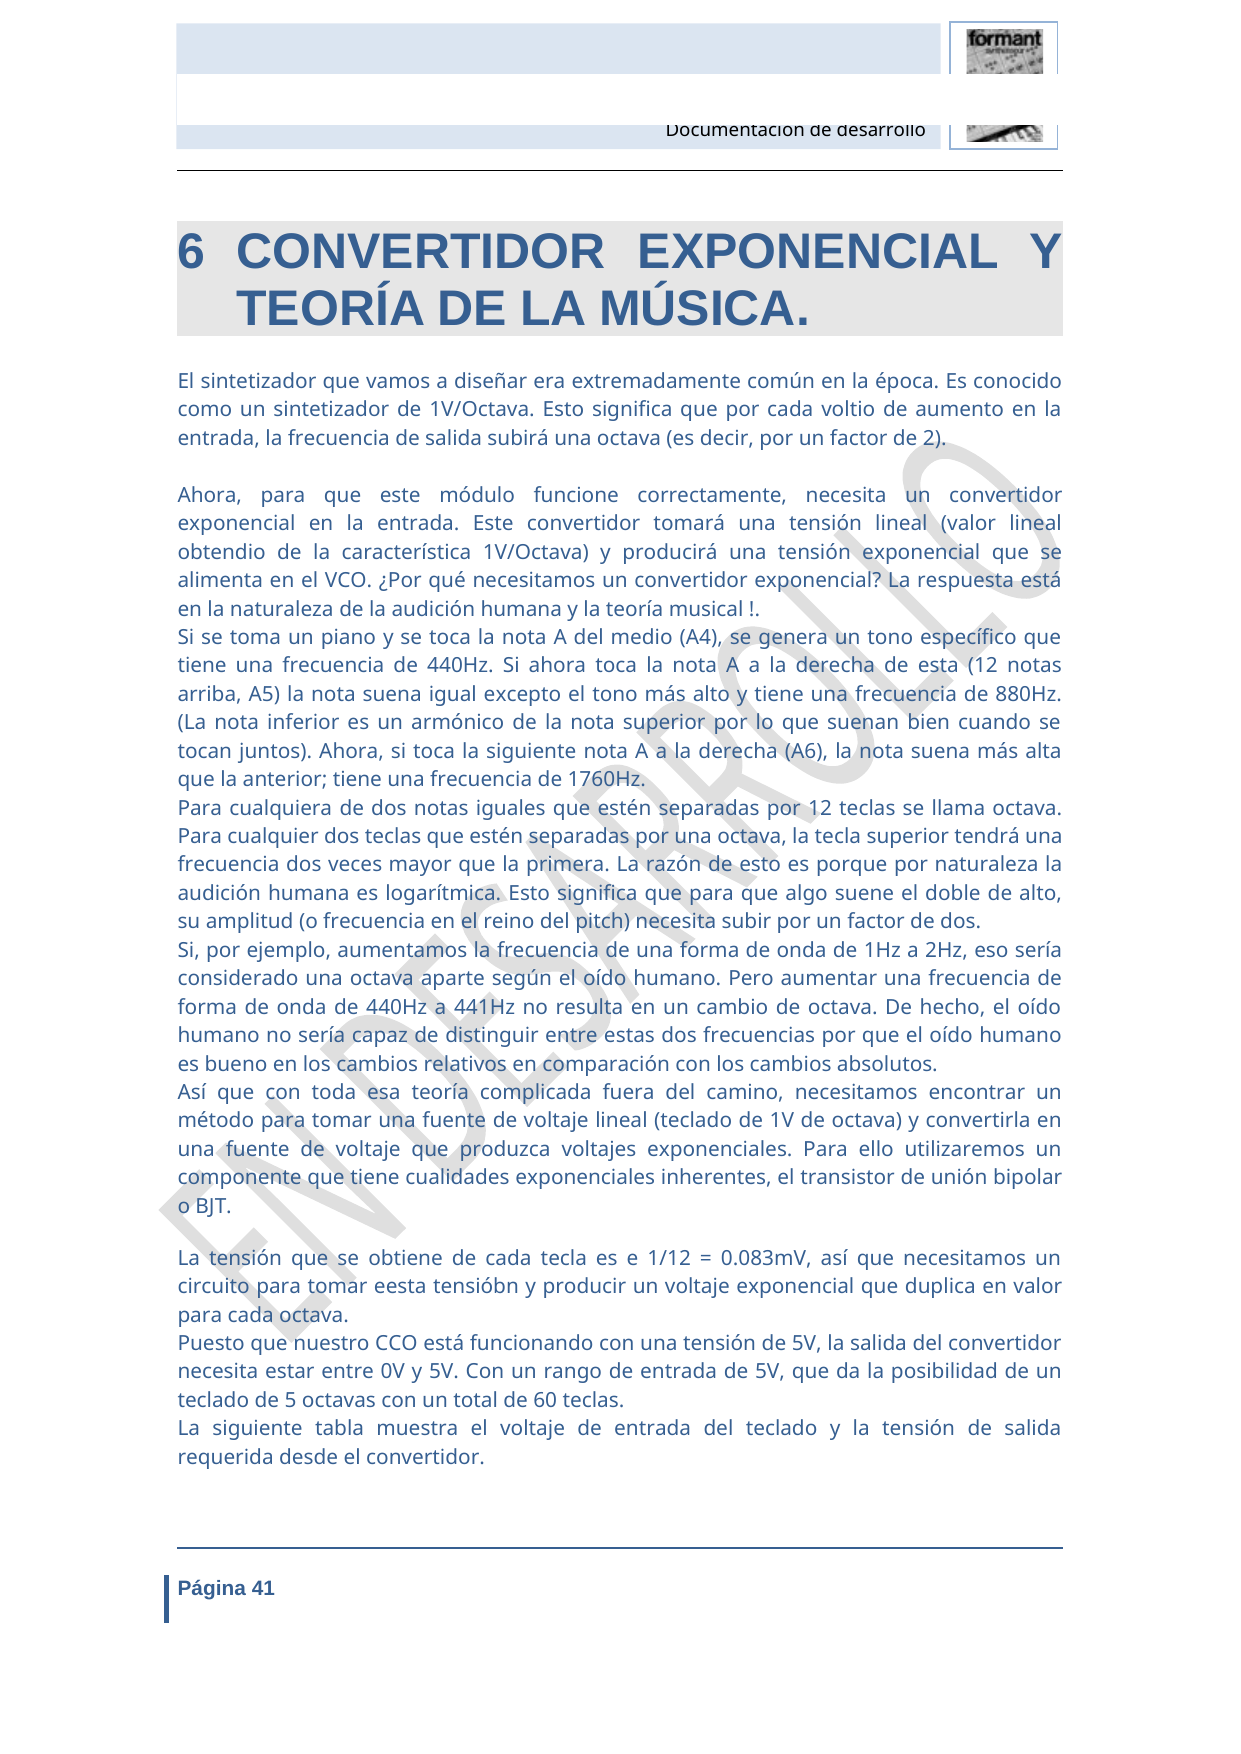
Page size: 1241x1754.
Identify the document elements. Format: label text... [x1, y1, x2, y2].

text Si, por ejemplo, aumentamos la frecuencia de una forma de onda de 1Hz a 2Hz, eso sería considerado una octava aparte según el oído humano. Pero aumentar una frecuencia de forma de onda de 440Hz a 441Hz no resulta en un cambio de octava. De hecho, el oído humano no sería capaz de distinguir entre estas dos frecuencias por que el oído humano es bueno en los cambios relativos en comparación con los cambios absolutos. [177, 935, 1063, 1077]
text Para cualquiera de dos notas iguales que estén separadas por 12 teclas se llama octava. Para cualquier dos teclas que estén separadas por una octava, la tecla superior tendrá una frecuencia dos veces mayor que la primera. La razón de esto es porque por naturaleza la audición humana es logarítmica. Esto significa que para que algo suene el doble de alto, su amplitud (o frecuencia en el reino del pitch) necesita subir por un factor de dos. [177, 793, 1063, 935]
text El sintetizador que vamos a diseñar era extremadamente común en la época. Es conocido como un sintetizador de 1V/Octava. Esto significa que por cada voltio de aumento en la entrada, la frecuencia de salida subirá una octava (es decir, por un factor de 2). [177, 366, 1063, 451]
picture [966, 125, 1044, 142]
text La siguiente tabla muestra el voltaje de entrada del teclado y la tensión de salida requerida desde el convertidor. [177, 1413, 1063, 1470]
text La tensión que se obtiene de cada tecla es e 1/12 = 0.083mV, así que necesitamos un circuito para tomar eesta tensióbn y producir un voltaje exponencial que duplica en valor para cada octava. [177, 1243, 1063, 1328]
subtitle convertidor exponencial y teoría de la música. [177, 221, 1063, 336]
text Si se toma un piano y se toca la nota A del medio (A4), se genera un tono específico que tiene una frecuencia de 440Hz. Si ahora toca la nota A a la derecha de esta (12 notas arriba, A5) la nota suena igual excepto el tono más alto y tiene una frecuencia de 880Hz. (La nota inferior es un armónico de la nota superior por lo que suenan bien cuando se tocan juntos). Ahora, si toca la siguiente nota A a la derecha (A6), la nota suena más alta que la anterior; tiene una frecuencia de 1760Hz. [177, 622, 1063, 793]
picture [966, 29, 1044, 74]
text Así que con toda esa teoría complicada fuera del camino, necesitamos encontrar un método para tomar una fuente de voltaje lineal (teclado de 1V de octava) y convertirla en una fuente de voltaje que produzca voltajes exponenciales. Para ello utilizaremos un componente que tiene cualidades exponenciales inherentes, el transistor de unión bipolar o BJT. [177, 1077, 1063, 1219]
text Puesto que nuestro CCO está funcionando con una tensión de 5V, la salida del convertidor necesita estar entre 0V y 5V. Con un rango de entrada de 5V, que da la posibilidad de un teclado de 5 octavas con un total de 60 teclas. [177, 1328, 1063, 1413]
text Ahora, para que este módulo funcione correctamente, necesita un convertidor exponencial en la entrada. Este convertidor tomará una tensión lineal (valor lineal obtendio de la característica 1V/Octava) y producirá una tensión exponencial que se alimenta en el VCO. ¿Por qué necesitamos un convertidor exponencial? La respuesta está en la naturaleza de la audición humana y la teoría musical !. [177, 480, 1063, 622]
